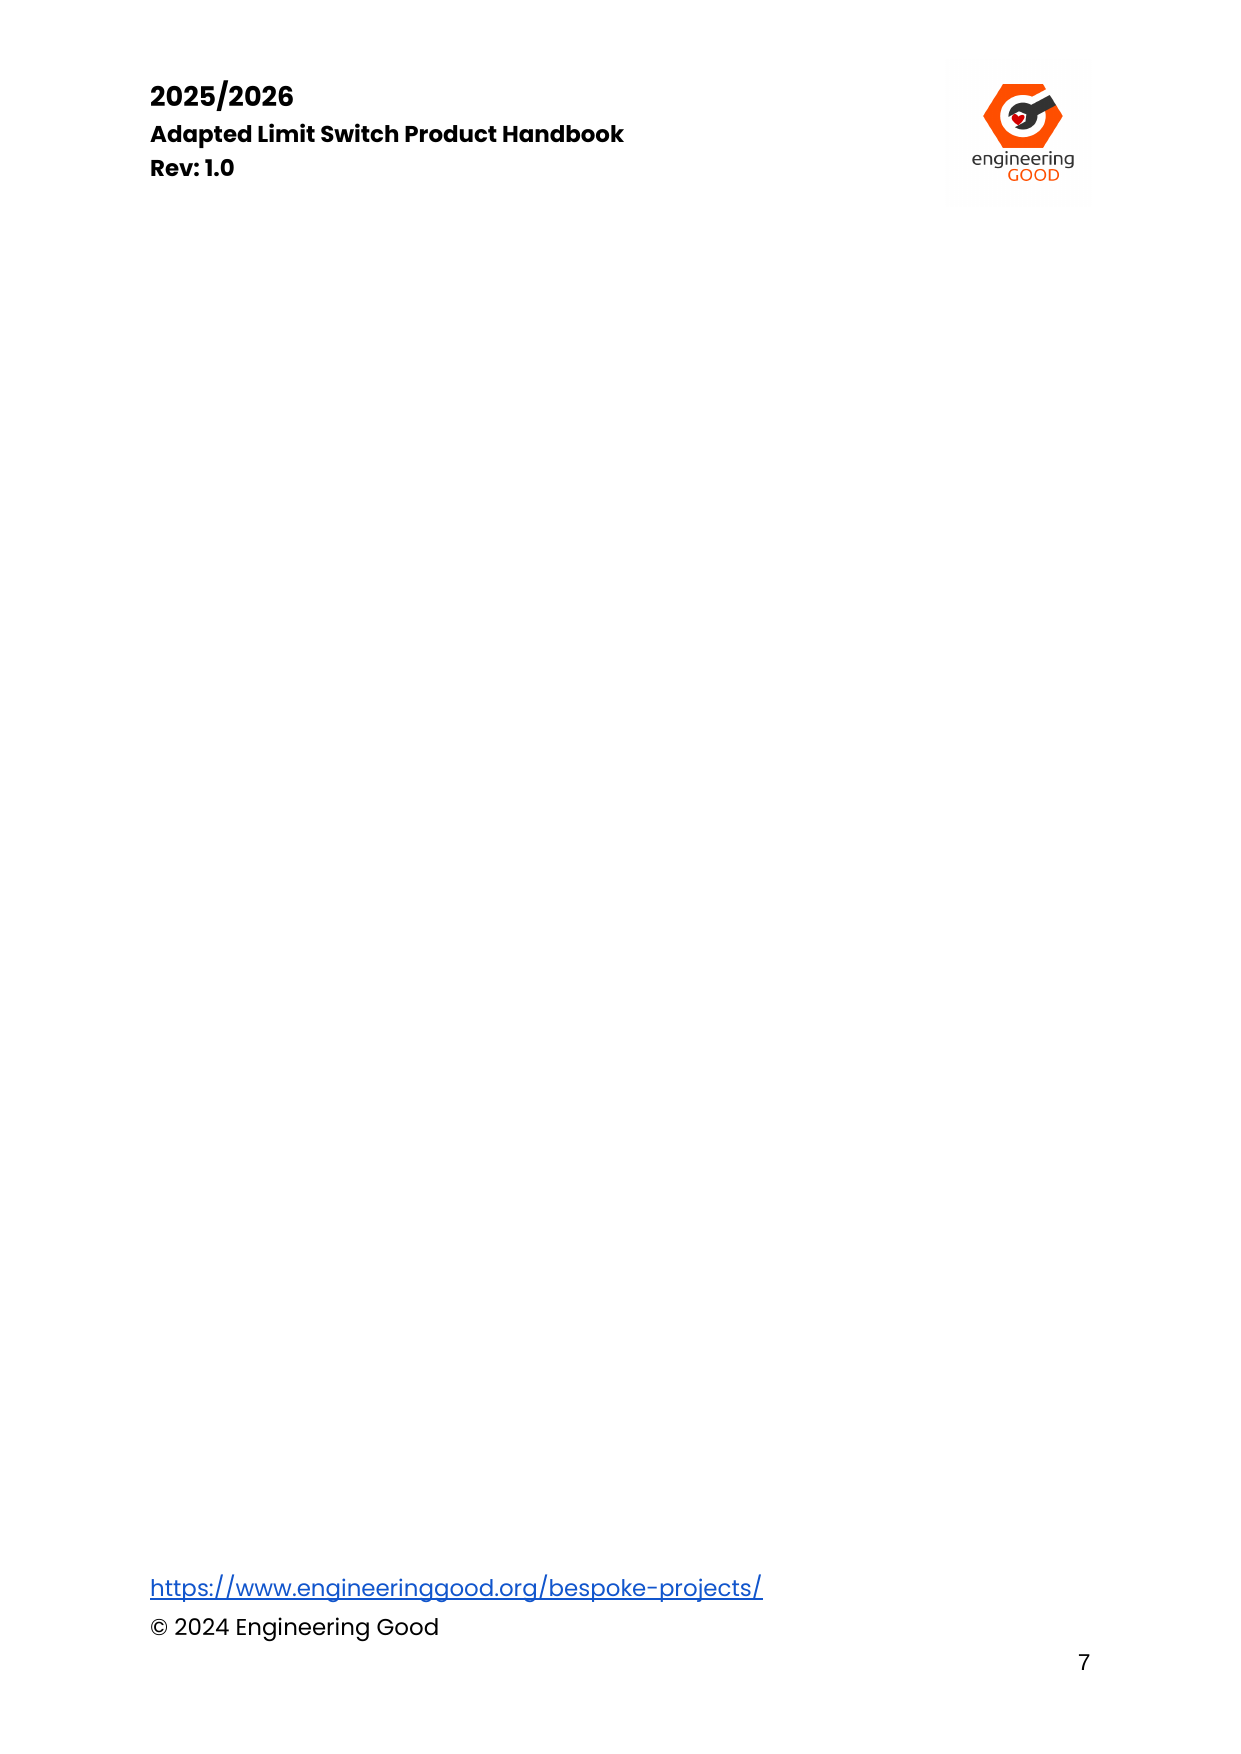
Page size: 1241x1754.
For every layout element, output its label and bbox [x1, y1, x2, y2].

picture [945, 59, 1093, 207]
